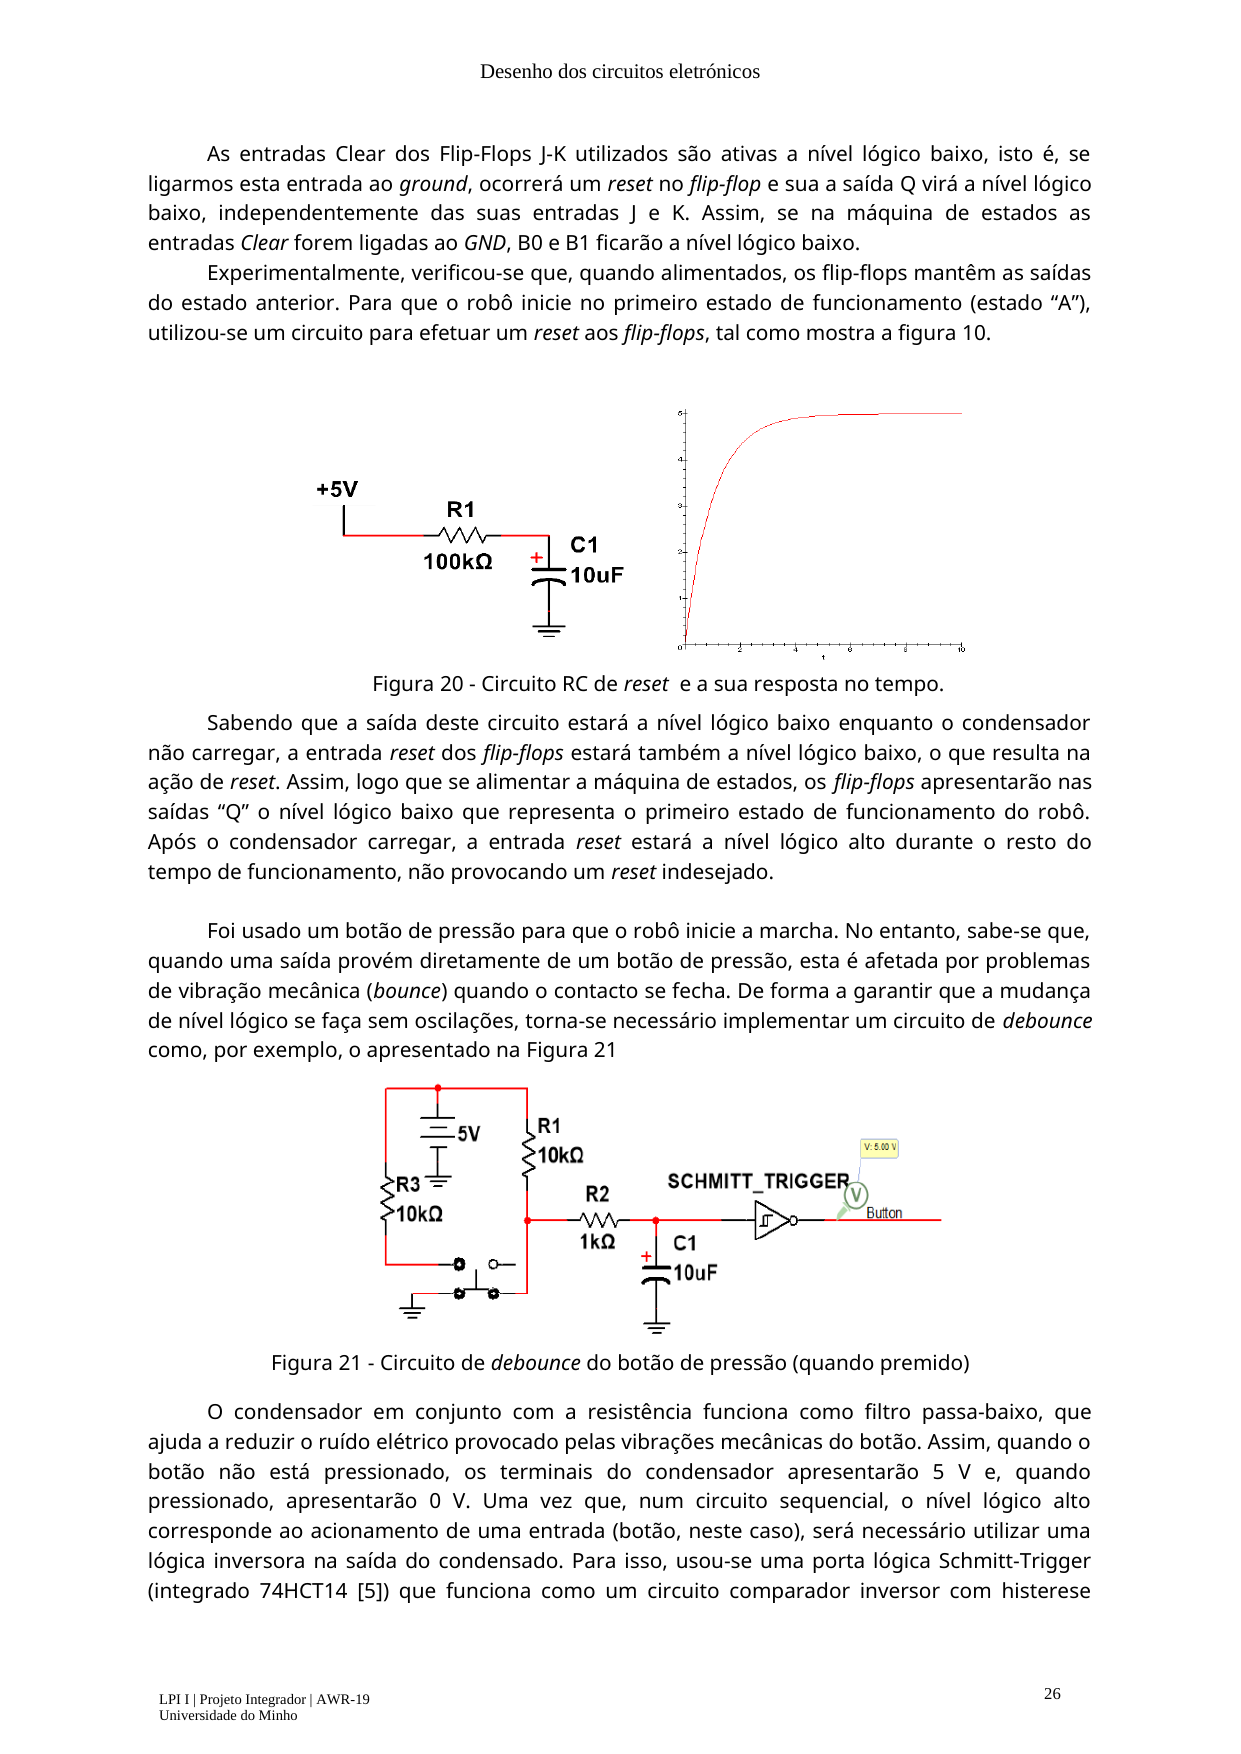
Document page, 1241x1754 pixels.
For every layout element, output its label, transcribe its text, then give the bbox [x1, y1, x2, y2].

picture [667, 404, 979, 664]
picture [302, 470, 632, 645]
picture [357, 1065, 942, 1347]
text As entradas Clear dos Flip-Flops J-K utilizados são ativas a nível lógico baixo, isto é, se ligarmos esta entrada ao ground, ocorrerá um reset no flip-flop e sua a saída Q virá a nível lógico baixo, independentemente das suas entradas J e K. Assim, se na máquina de estados as entradas Clear forem ligadas ao GND, B0 e B1 ficarão a nível lógico baixo. [148, 139, 1092, 257]
text Figura 21 - Circuito de debounce do botão de pressão (quando premido) [148, 1348, 1092, 1376]
text Foi usado um botão de pressão para que o robô inicie a marcha. No entanto, sabe-se que, quando uma saída provém diretamente de um botão de pressão, esta é afetada por problemas de vibração mecânica (bounce) quando o contacto se fecha. De forma a garantir que a mudança de nível lógico se faça sem oscilações, torna-se necessário implementar um circuito de debounce como, por exemplo, o apresentado na Figura 20 [148, 916, 1092, 1064]
text Experimentalmente, verificou-se que, quando alimentados, os flip-flops mantêm as saídas do estado anterior. Para que o robô inicie no primeiro estado de funcionamento (estado “A”), utilizou-se um circuito para efetuar um reset aos flip-flops, tal como mostra a figura 10. [148, 258, 1092, 346]
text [148, 1397, 1092, 1604]
